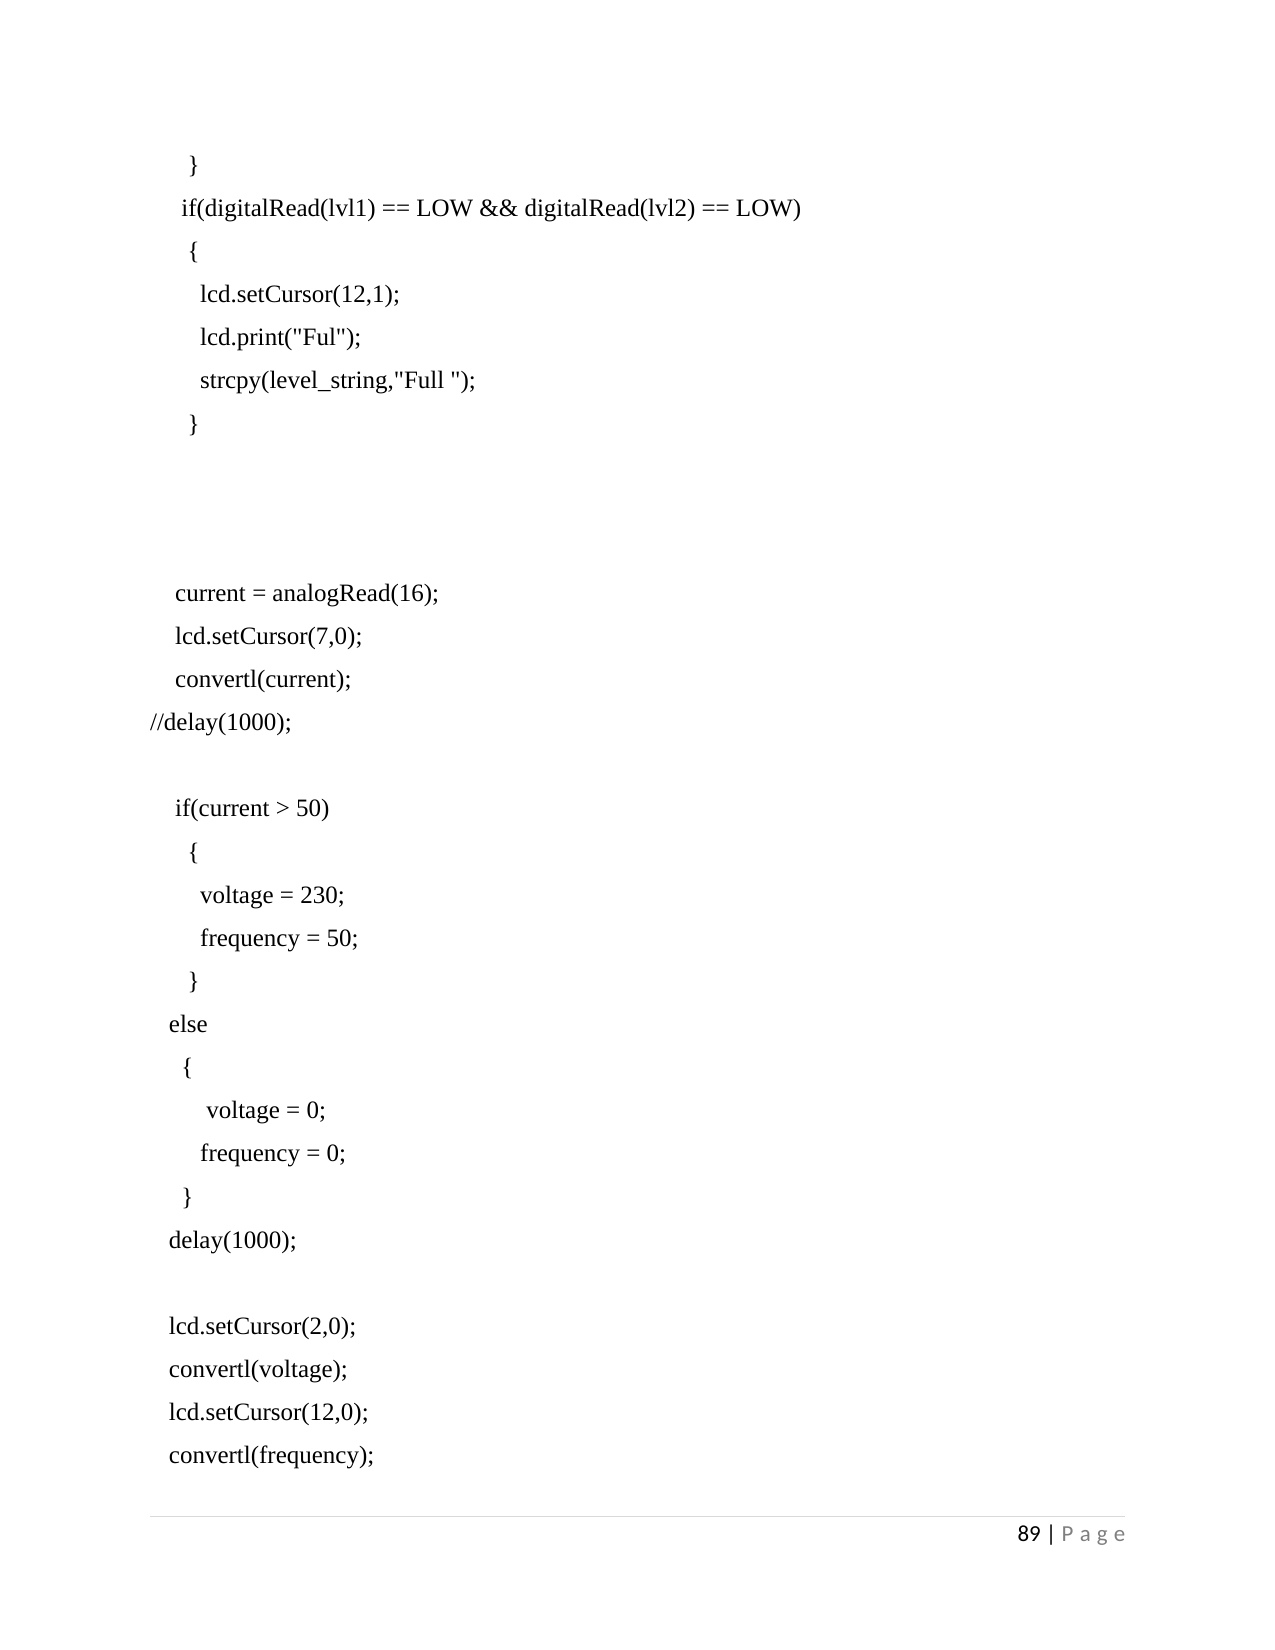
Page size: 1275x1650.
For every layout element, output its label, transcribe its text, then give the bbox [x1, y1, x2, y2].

text convertl(frequency); [150, 1440, 1125, 1469]
text { [150, 1052, 1125, 1081]
text voltage = 0; [150, 1095, 1125, 1124]
text if(digitalRead(lvl1) == LOW && digitalRead(lvl2) == LOW) [150, 193, 1125, 222]
text frequency = 0; [150, 1138, 1125, 1167]
text } [150, 150, 1125, 179]
text lcd.setCursor(7,0); [150, 621, 1125, 650]
text } [150, 409, 1125, 437]
text voltage = 230; [150, 880, 1125, 908]
text strcpy(level_string,"Full "); [150, 366, 1125, 394]
text //delay(1000); [150, 707, 1125, 736]
text lcd.setCursor(12,1); [150, 279, 1125, 308]
text else [150, 1009, 1125, 1038]
text } [150, 1182, 1125, 1210]
text current = analogRead(16); [150, 578, 1125, 607]
text convertl(voltage); [150, 1354, 1125, 1383]
text lcd.setCursor(12,0); [150, 1397, 1125, 1426]
text lcd.print("Ful"); [150, 322, 1125, 351]
text frequency = 50; [150, 923, 1125, 952]
text delay(1000); [150, 1225, 1125, 1253]
text if(current > 50) [150, 793, 1125, 822]
text { [150, 837, 1125, 865]
text lcd.setCursor(2,0); [150, 1311, 1125, 1340]
text { [150, 236, 1125, 265]
text } [150, 966, 1125, 995]
text convertl(current); [150, 664, 1125, 693]
